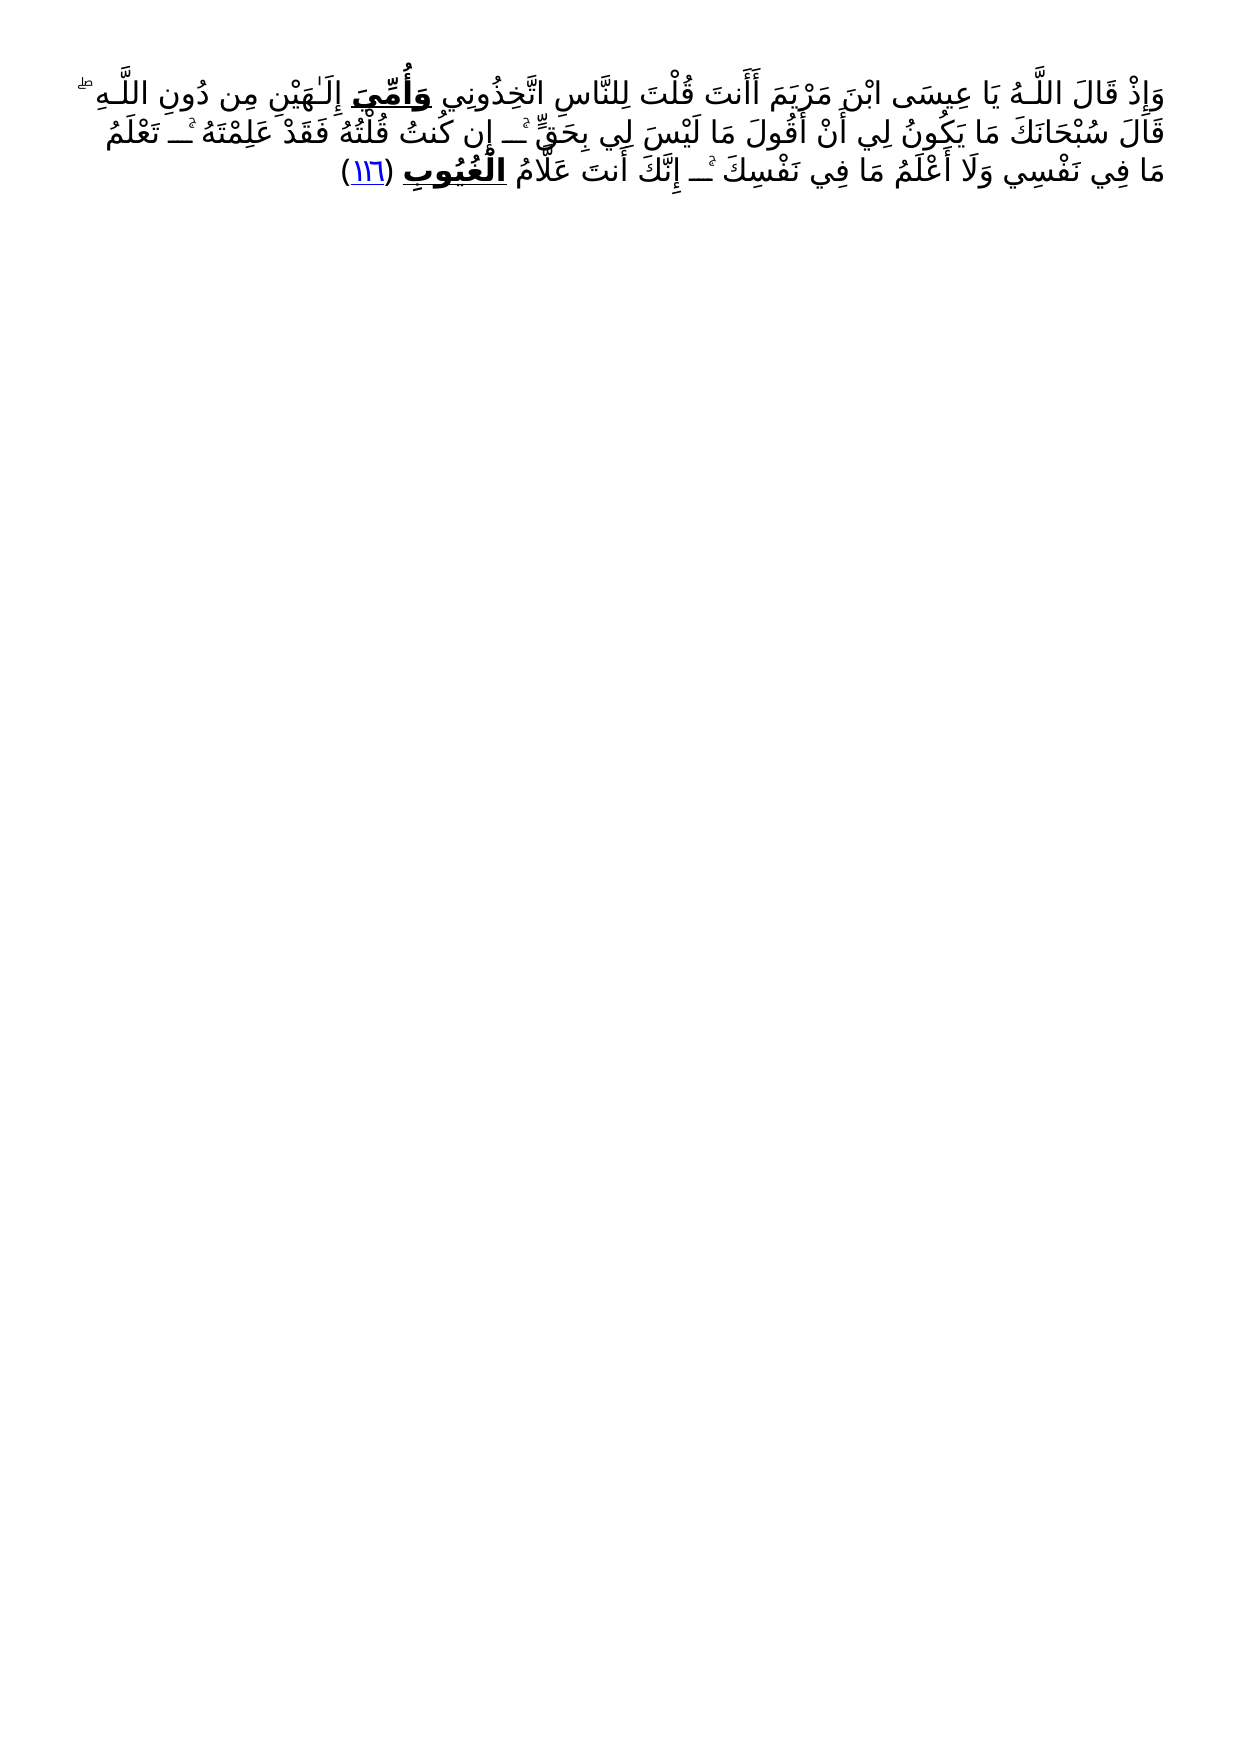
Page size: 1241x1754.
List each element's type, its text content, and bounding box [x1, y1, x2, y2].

text وَإِذْ قَالَ اللَّـهُ يَا عِيسَى ابْنَ مَرْيَمَ أَأَنتَ قُلْتَ لِلنَّاسِ اتَّخِذُونِي وَأُمِّيَ إِلَـٰهَيْنِ مِن دُونِ اللَّـهِ ۖ قَالَ سُبْحَانَكَ مَا يَكُونُ لِي أَنْ أَقُولَ مَا لَيْسَ لِي بِحَقٍّ ۚ إِن كُنتُ قُلْتُهُ فَقَدْ عَلِمْتَهُ ۚ تَعْلَمُ مَا فِي نَفْسِي وَلَا أَعْلَمُ مَا فِي نَفْسِكَ ۚ إِنَّكَ أَنتَ عَلَّامُ الْغُيُوبِ ﴿١١٦﴾ [75, 75, 1165, 188]
